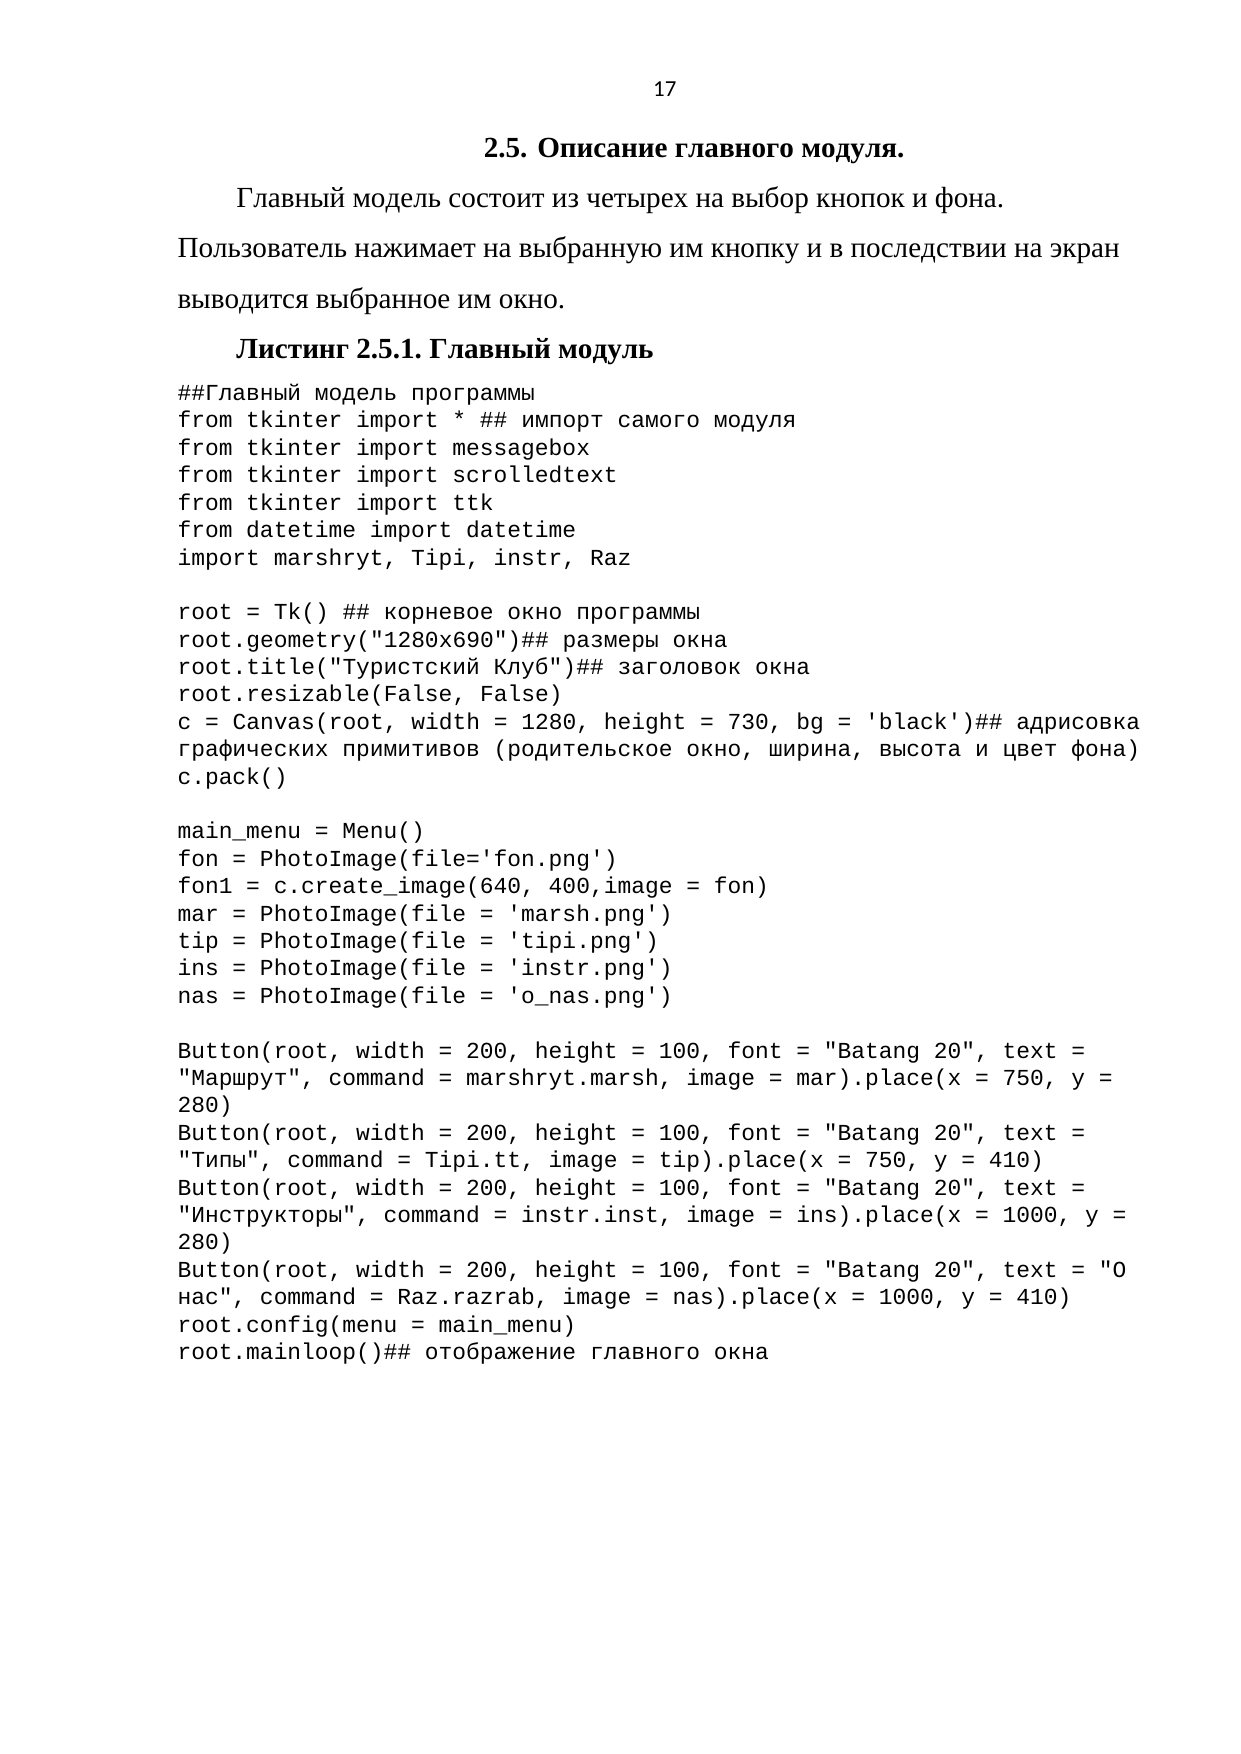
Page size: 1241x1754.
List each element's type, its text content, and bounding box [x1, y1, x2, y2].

text from tkinter import * ## импорт самого модуля [177, 409, 1152, 435]
text Button(root, width = 200, height = 100, font = "Batang 20", text = "О нас", command = Raz.razrab, image = nas).place(x = 1000, y = 410) [177, 1258, 1152, 1311]
text Button(root, width = 200, height = 100, font = "Batang 20", text = "Типы", command = Tipi.tt, image = tip).place(x = 750, y = 410) [177, 1121, 1152, 1174]
text root.geometry("1280x690")## размеры окна [177, 628, 1152, 654]
text import marshryt, Tipi, instr, Raz [177, 546, 1152, 572]
text Button(root, width = 200, height = 100, font = "Batang 20", text = "Маршрут", command = marshryt.marsh, image = mar).place(x = 750, y = 280) [177, 1039, 1152, 1120]
text nas = PhotoImage(file = 'o_nas.png') [177, 984, 1152, 1010]
text c.pack() [177, 765, 1152, 791]
text main_menu = Menu() [177, 820, 1152, 846]
text from tkinter import scrolledtext [177, 464, 1152, 489]
subtitle Описание главного модуля. [236, 130, 1152, 163]
text root.title("Туристский Клуб")## заголовок окна [177, 655, 1152, 681]
text Button(root, width = 200, height = 100, font = "Batang 20", text = "Инструкторы", command = instr.inst, image = ins).place(x = 1000, y = 280) [177, 1176, 1152, 1257]
text mar = PhotoImage(file = 'marsh.png') [177, 902, 1152, 928]
text root.resizable(False, False) [177, 683, 1152, 709]
text root.config(menu = main_menu) [177, 1313, 1152, 1339]
text Главный модель состоит из четырех на выбор кнопок и фона. Пользователь нажимает на выбранную им кнопку и в последствии на экран выводится выбранное им окно. [177, 180, 1152, 314]
text from tkinter import messagebox [177, 436, 1152, 462]
text Листинг 2.5.1. Главный модуль [177, 331, 1152, 365]
text ins = PhotoImage(file = 'instr.png') [177, 957, 1152, 983]
text fon1 = c.create_image(640, 400,image = fon) [177, 874, 1152, 901]
text c = Canvas(root, width = 1280, height = 730, bg = 'black')## адрисовка графических примитивов (родительское окно, ширина, высота и цвет фона) [177, 710, 1152, 763]
text tip = PhotoImage(file = 'tipi.png') [177, 929, 1152, 955]
text root = Tk() ## корневое окно программы [177, 601, 1152, 627]
text from tkinter import ttk [177, 491, 1152, 517]
text ##Главный модель программы [177, 381, 1152, 407]
text from datetime import datetime [177, 518, 1152, 544]
text root.mainloop()## отображение главного окна [177, 1340, 1152, 1366]
text fon = PhotoImage(file='fon.png') [177, 847, 1152, 873]
